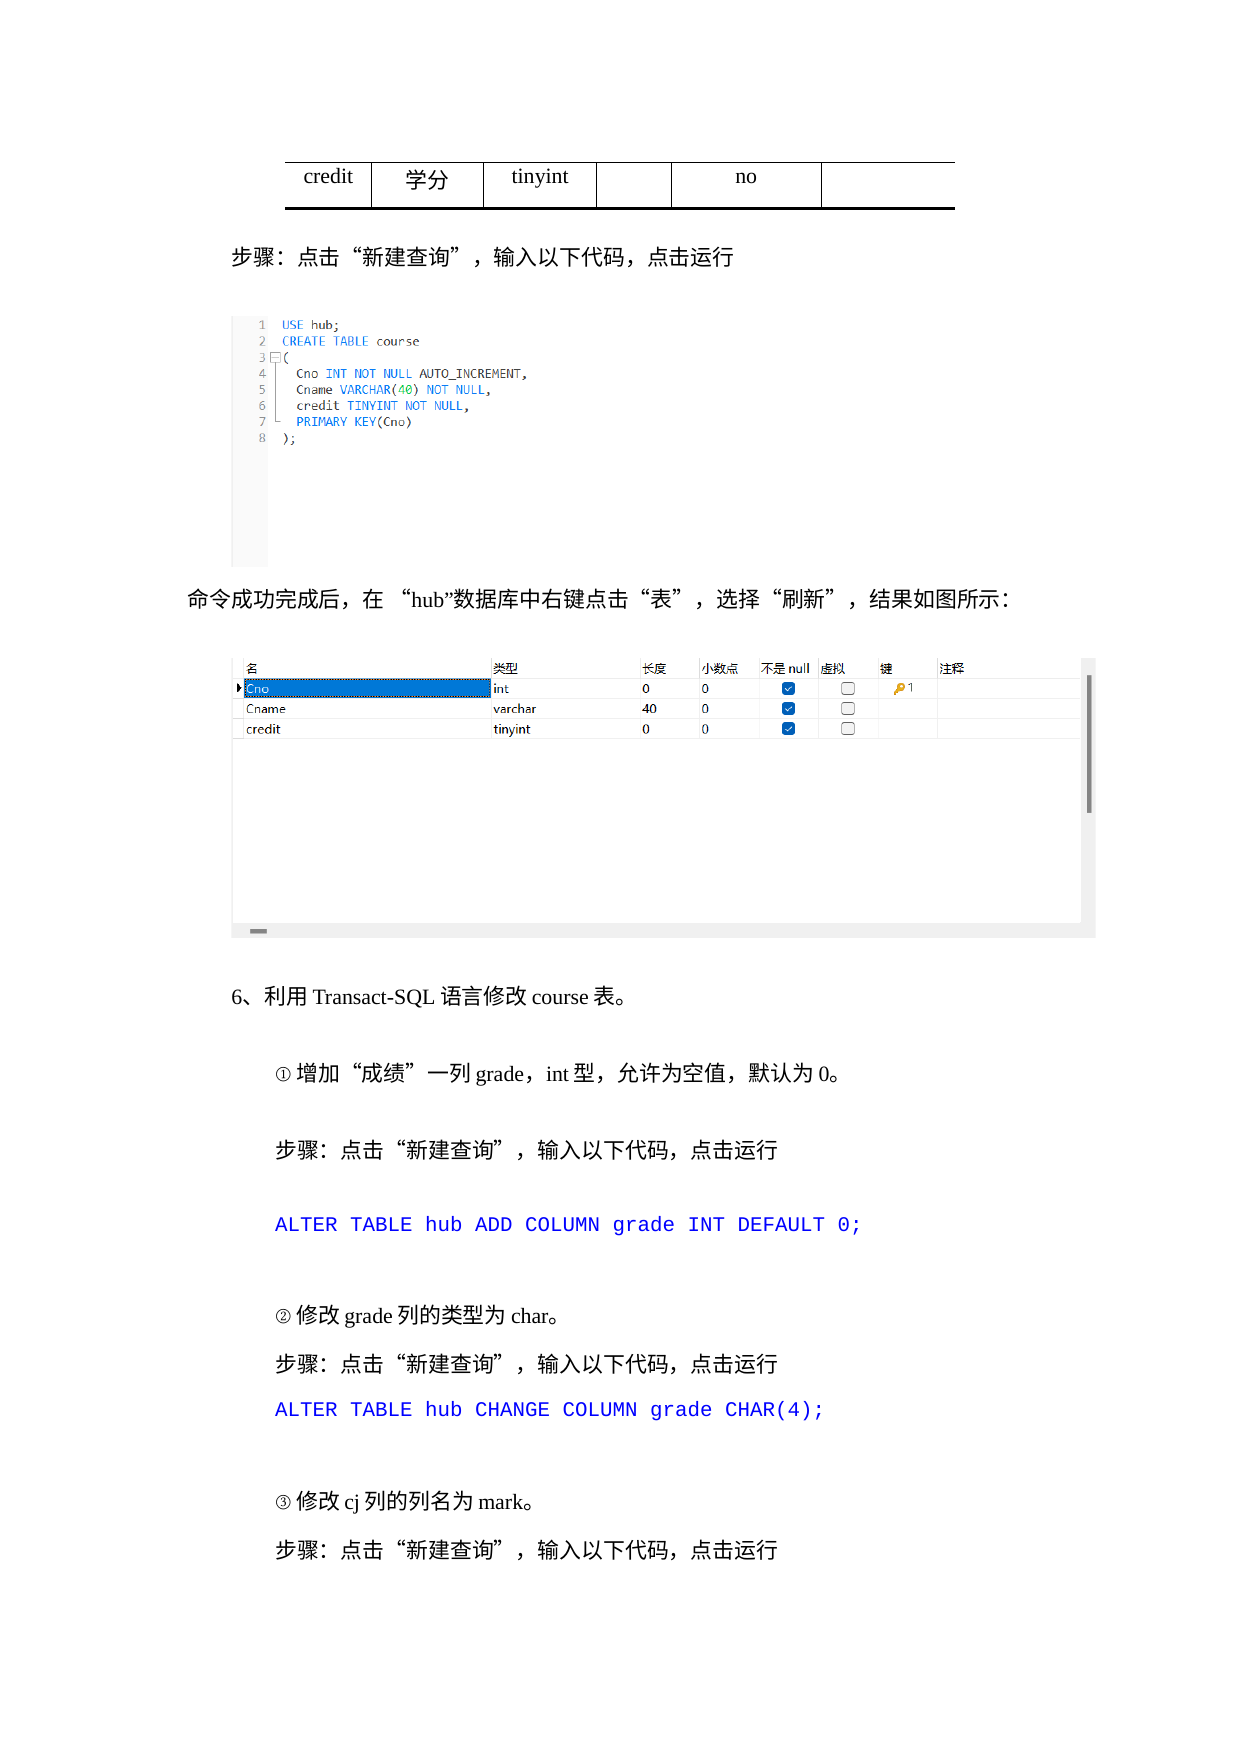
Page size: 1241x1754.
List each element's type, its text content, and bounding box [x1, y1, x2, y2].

text ALTER TABLE hub CHANGE COLUMN grade CHAR(4); [231, 1394, 1053, 1427]
table_cell [822, 163, 955, 207]
text 步骤：点击“新建查询”，输入以下代码，点击运行 [231, 1346, 1053, 1379]
text ③修改cj列的列名为mark。 [231, 1484, 1053, 1516]
text 步骤：点击“新建查询”，输入以下代码，点击运行 [231, 1532, 1053, 1565]
text ②修改grade列的类型为char。 [231, 1298, 1053, 1330]
text 步骤：点击“新建查询”，输入以下代码，点击运行 [231, 1133, 1053, 1164]
picture [231, 316, 1096, 567]
text 步骤：点击“新建查询”，输入以下代码，点击运行 [187, 239, 1053, 271]
table_cell 学分 [372, 163, 483, 207]
table_cell credit [285, 163, 371, 207]
picture [231, 658, 1096, 938]
text ①增加“成绩”一列grade，int型，允许为空值，默认为0。 [231, 1056, 1053, 1088]
text 6、利用Transact-SQL语言修改course表。 [187, 979, 1053, 1011]
table_cell [597, 163, 671, 207]
text ALTER TABLE hub ADD COLUMN grade INT DEFAULT 0; [231, 1209, 1053, 1242]
table_cell no [672, 163, 821, 207]
table_cell tinyint [484, 163, 596, 207]
